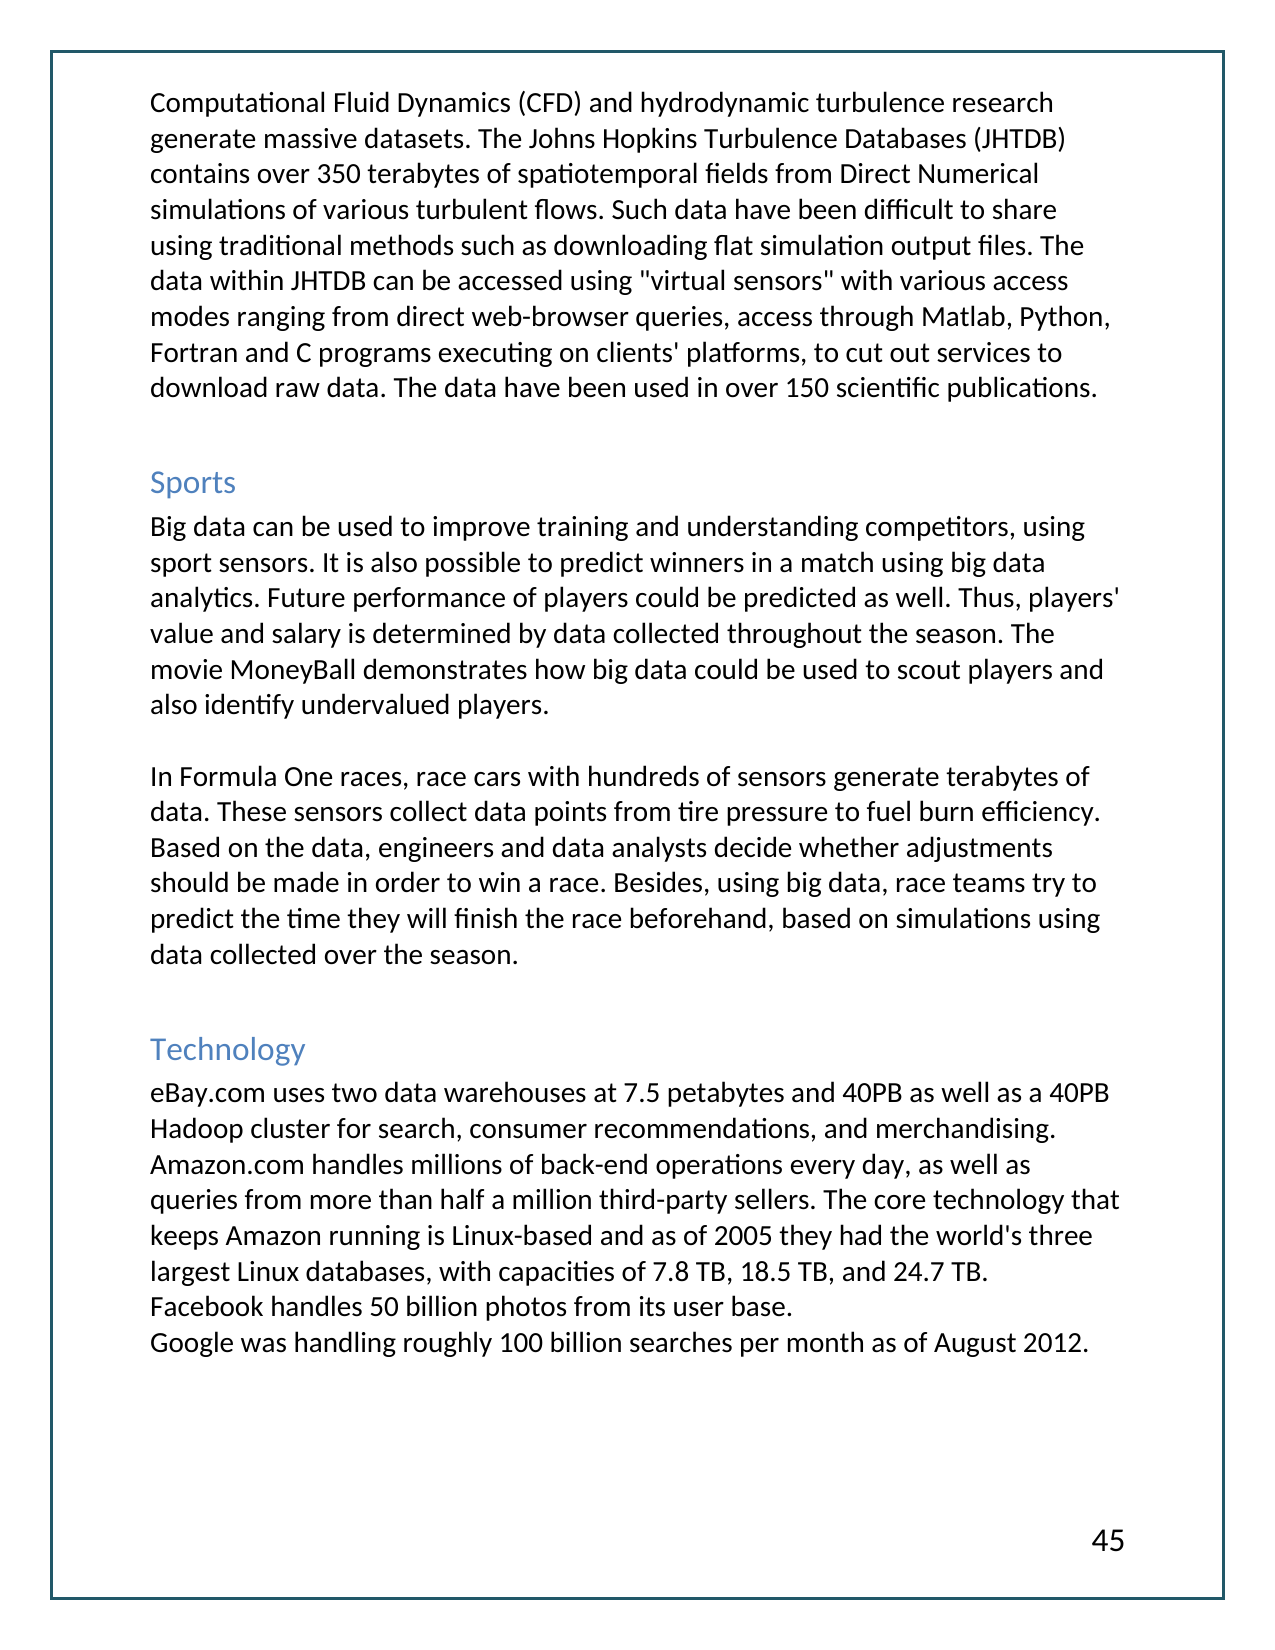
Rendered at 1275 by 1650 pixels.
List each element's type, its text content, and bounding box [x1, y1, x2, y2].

subtitle Technology [150, 1028, 1125, 1068]
text Google was handling roughly 100 billion searches per month as of August 2012. [150, 1324, 1125, 1359]
text Big data can be used to improve training and understanding competitors, using sport sensors. It is also possible to predict winners in a match using big data analytics. Future performance of players could be predicted as well. Thus, players' value and salary is determined by data collected throughout the season. The movie MoneyBall demonstrates how big data could be used to scout players and also identify undervalued players. [150, 508, 1125, 722]
text eBay.com uses two data warehouses at 7.5 petabytes and 40PB as well as a 40PB Hadoop cluster for search, consumer recommendations, and merchandising. [150, 1074, 1125, 1146]
text Facebook handles 50 billion photos from its user base. [150, 1288, 1125, 1324]
text Amazon.com handles millions of back-end operations every day, as well as queries from more than half a million third-party sellers. The core technology that keeps Amazon running is Linux-based and as of 2005 they had the world's three largest Linux databases, with capacities of 7.8 TB, 18.5 TB, and 24.7 TB. [150, 1146, 1125, 1288]
subtitle Sports [150, 461, 1125, 502]
text Computational Fluid Dynamics (CFD) and hydrodynamic turbulence research generate massive datasets. The Johns Hopkins Turbulence Databases (JHTDB) contains over 350 terabytes of spatiotemporal fields from Direct Numerical simulations of various turbulent flows. Such data have been difficult to share using traditional methods such as downloading flat simulation output files. The data within JHTDB can be accessed using "virtual sensors" with various access modes ranging from direct web-browser queries, access through Matlab, Python, Fortran and C programs executing on clients' platforms, to cut out services to download raw data. The data have been used in over 150 scientific publications. [150, 84, 1125, 405]
text In Formula One races, race cars with hundreds of sensors generate terabytes of data. These sensors collect data points from tire pressure to fuel burn efficiency. Based on the data, engineers and data analysts decide whether adjustments should be made in order to win a race. Besides, using big data, race teams try to predict the time they will finish the race beforehand, based on simulations using data collected over the season. [150, 758, 1125, 971]
